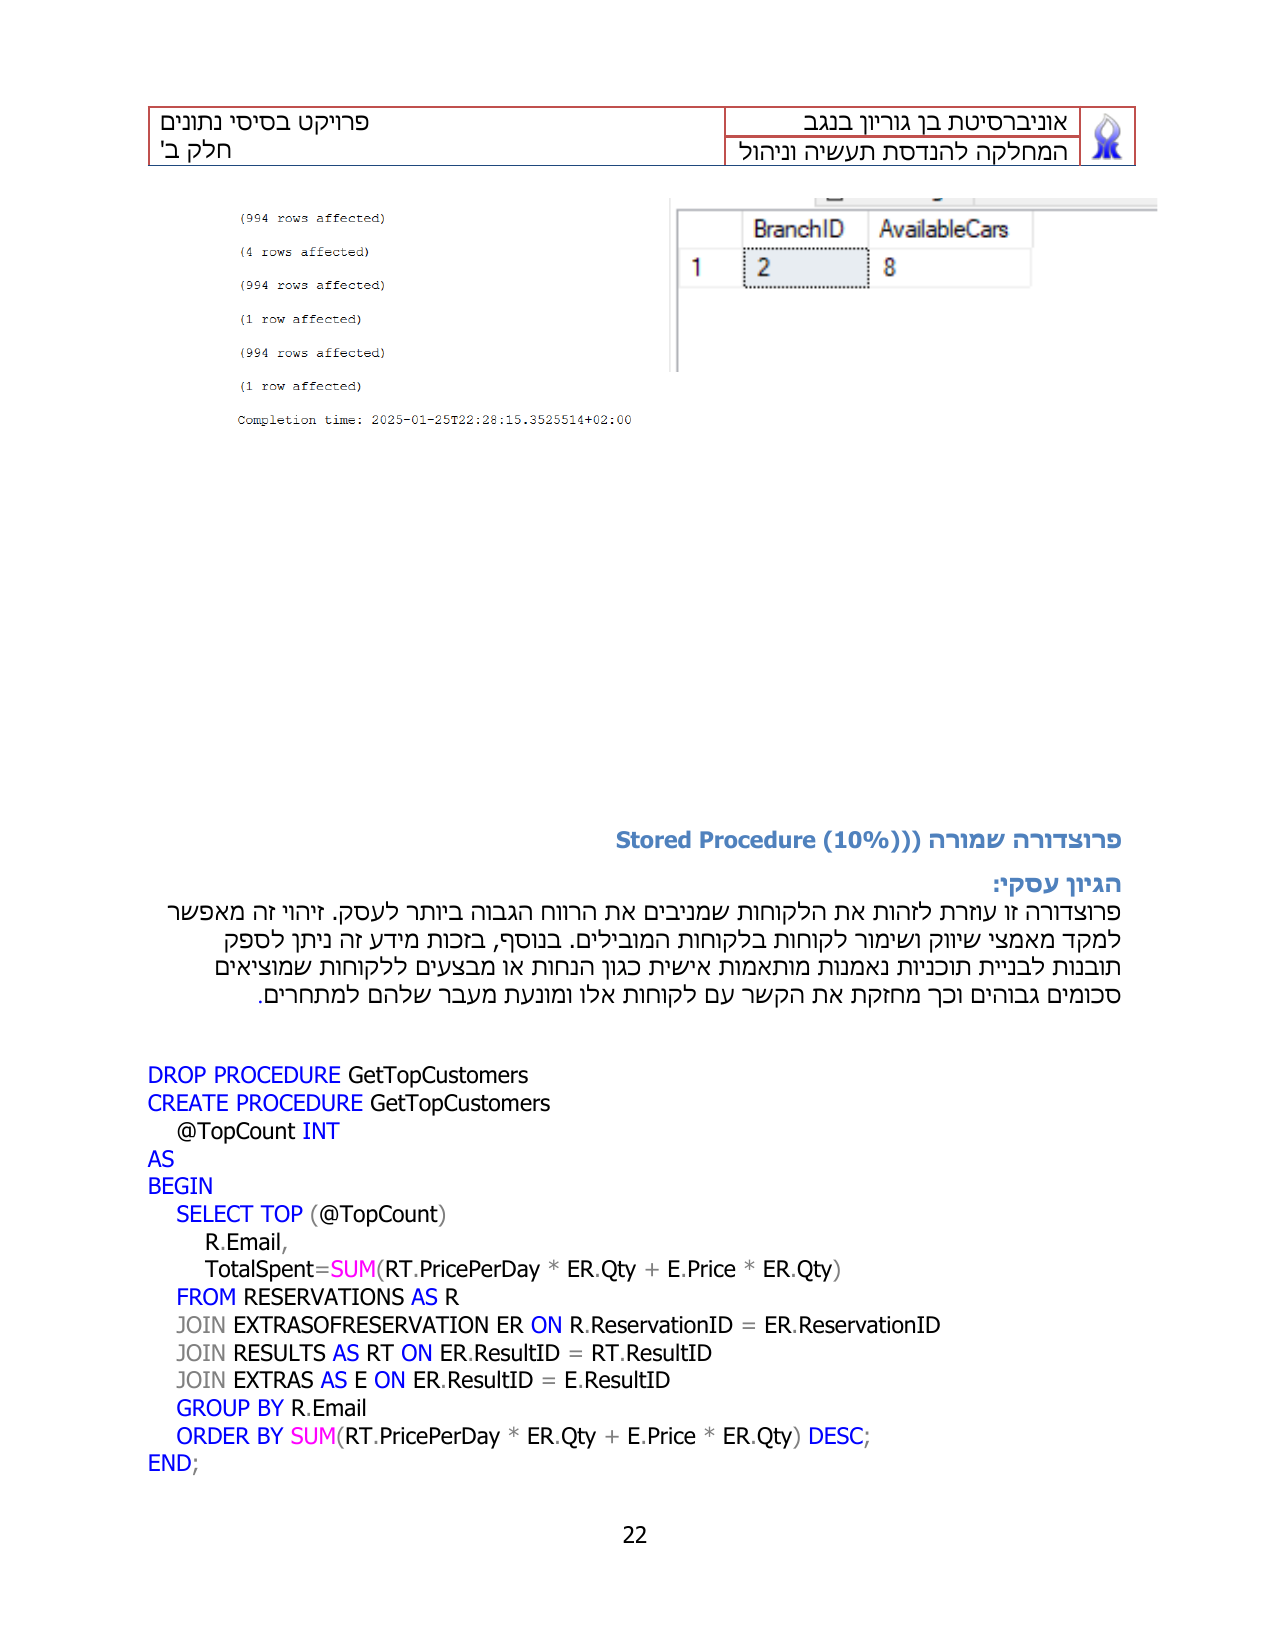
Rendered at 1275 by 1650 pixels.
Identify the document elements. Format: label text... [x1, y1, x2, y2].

text BEGIN [148, 1172, 1122, 1199]
text JOIN EXTRASOFRESERVATION ER ON R.ReservationID = ER.ReservationID [148, 1310, 1122, 1338]
picture [1090, 112, 1124, 160]
subtitle פרוצדורה שמורה ((Stored Procedure (10%) [148, 825, 1122, 853]
text GROUP BY R.Email [148, 1393, 1122, 1421]
text JOIN EXTRAS AS E ON ER.ResultID = E.ResultID [148, 1366, 1122, 1393]
text CREATE PROCEDURE GetTopCustomers [148, 1089, 1122, 1116]
text SELECT TOP (@TopCount) [148, 1199, 1122, 1227]
text JOIN RESULTS AS RT ON ER.ResultID = RT.ResultID [148, 1338, 1122, 1366]
text @TopCount INT [148, 1116, 1122, 1144]
picture [220, 194, 651, 455]
picture [669, 198, 1158, 372]
text ORDER BY SUM(RT.PricePerDay * ER.Qty + E.Price * ER.Qty) DESC; [148, 1421, 1122, 1449]
text הגיון עסקי: פרוצדורה זו עוזרת לזהות את הלקוחות שמניבים את הרווח הגבוה ביותר לעסק. זיהוי זה מאפשר למקד מאמצי שיווק ושימור לקוחות בלקוחות המובילים. בנוסף, בזכות מידע זה ניתן לספק תובנות לבניית תוכניות נאמנות מותאמות אישית כגון הנחות או מבצעים ללקוחות שמוציאים סכומים גבוהים וכך מחזקת את הקשר עם לקוחות אלו ומונעת מעבר שלהם למתחרים. [148, 870, 1122, 1008]
text TotalSpent=SUM(RT.PricePerDay * ER.Qty + E.Price * ER.Qty) [148, 1255, 1122, 1283]
text FROM RESERVATIONS AS R [148, 1283, 1122, 1310]
text END; [148, 1449, 1122, 1477]
text R.Email, [148, 1227, 1122, 1255]
text DROP PROCEDURE GetTopCustomers [148, 1061, 1122, 1089]
text AS [148, 1144, 1122, 1172]
